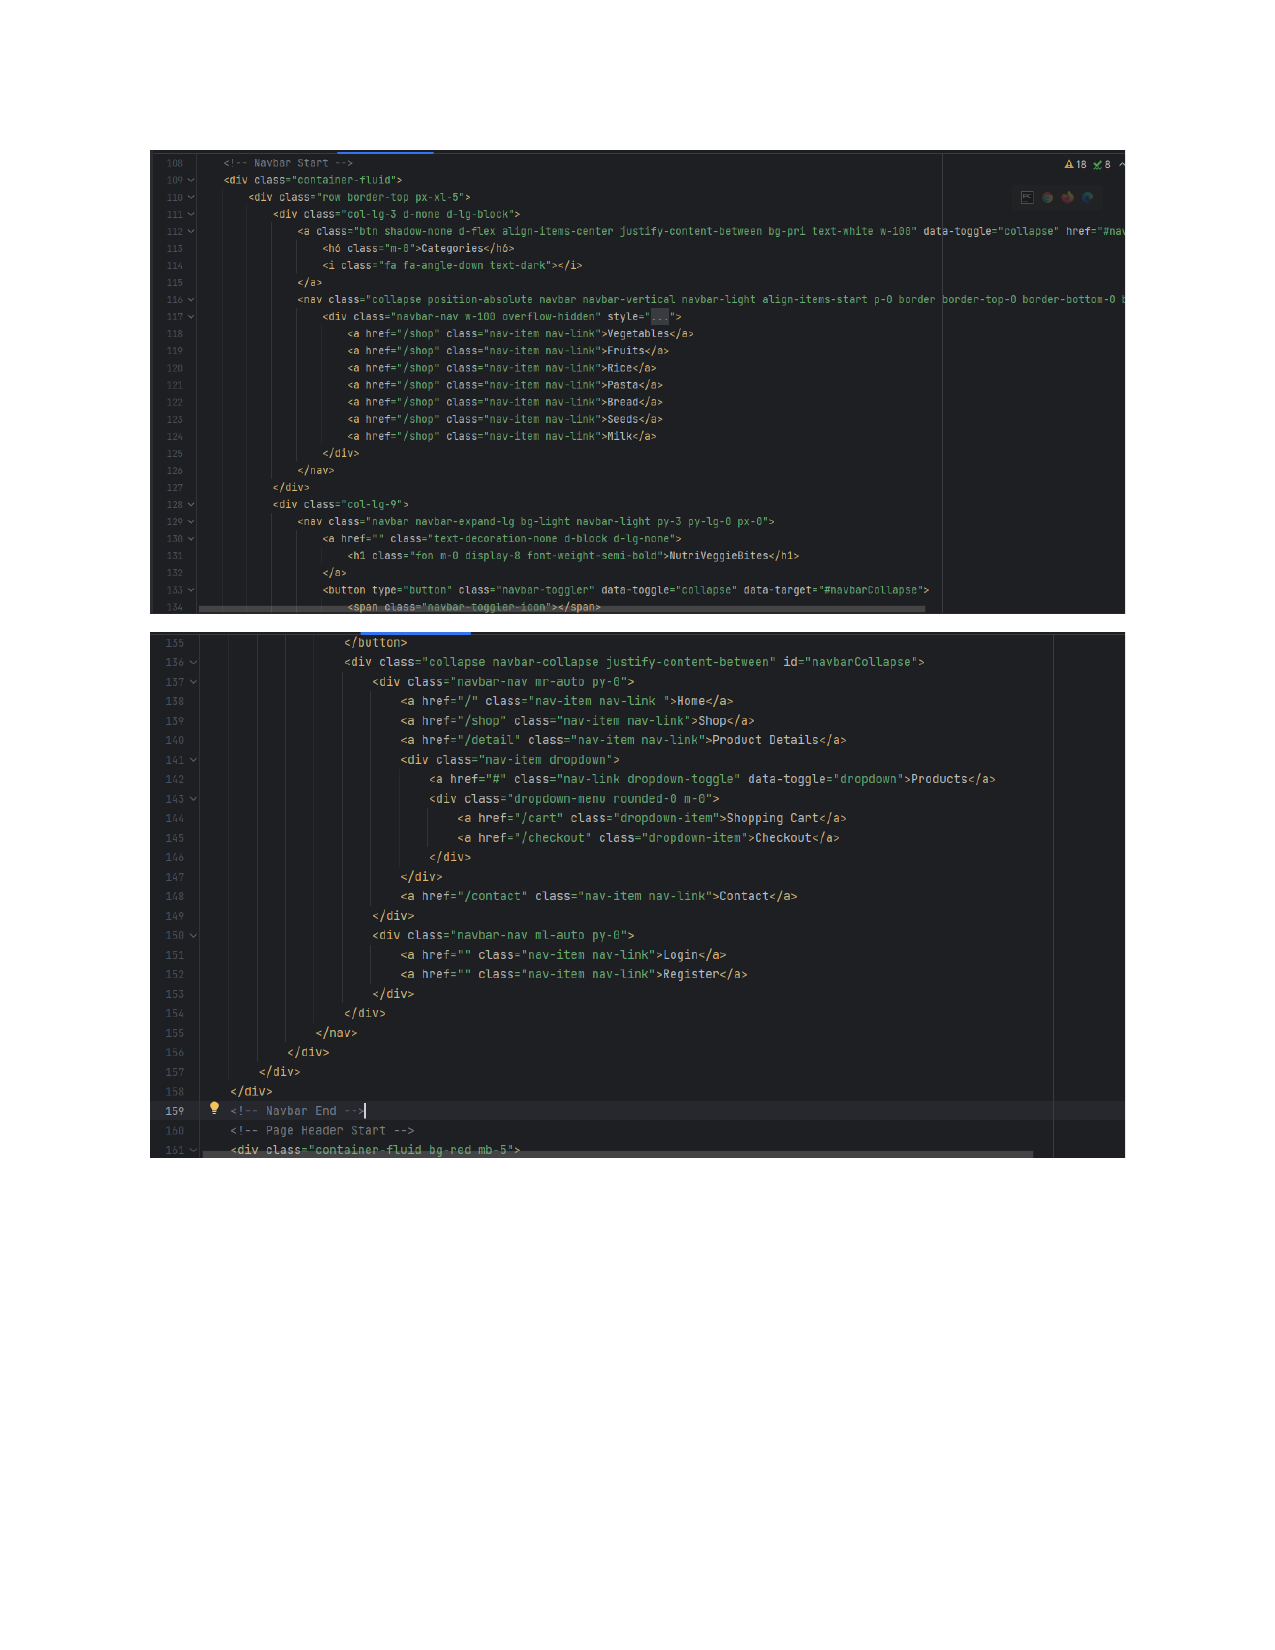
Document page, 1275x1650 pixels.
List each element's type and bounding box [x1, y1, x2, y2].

picture [150, 632, 1125, 1158]
picture [150, 150, 1125, 614]
